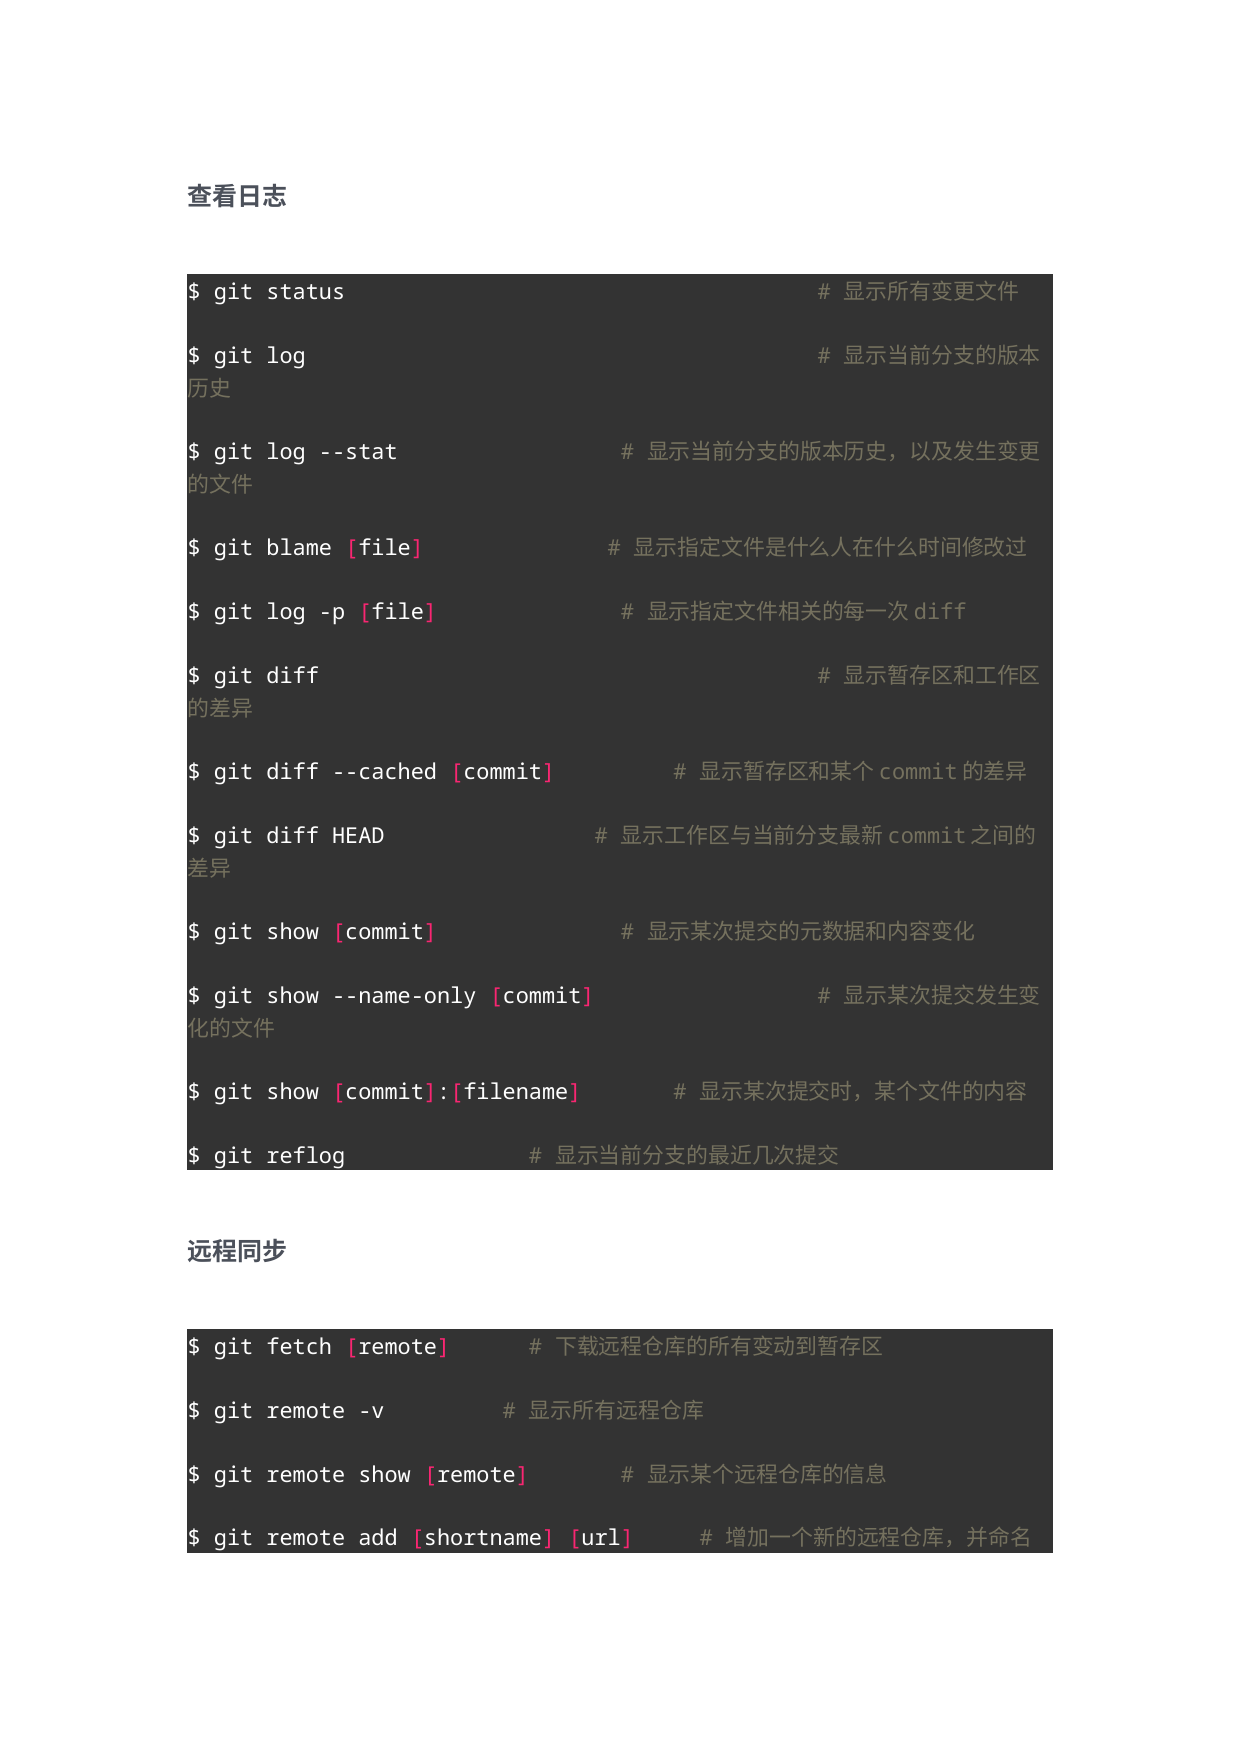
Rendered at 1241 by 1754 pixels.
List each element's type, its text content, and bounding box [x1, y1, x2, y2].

text $ git remote show [remote] # 显示某个远程仓库的信息 [187, 1456, 1053, 1489]
text $ git diff # 显示暂存区和工作区的差异 [187, 658, 1053, 723]
text $ git diff --cached [commit] # 显示暂存区和某个commit的差异 [187, 754, 1053, 786]
text $ git log -p [file] # 显示指定文件相关的每一次diff [187, 594, 1053, 626]
text $ git reflog # 显示当前分支的最近几次提交 [187, 1138, 1053, 1170]
text $ git log --stat # 显示当前分支的版本历史，以及发生变更的文件 [187, 434, 1053, 499]
subtitle 查看日志 [187, 162, 1053, 227]
text $ git log # 显示当前分支的版本历史 [187, 338, 1053, 403]
text $ git show [commit] # 显示某次提交的元数据和内容变化 [187, 914, 1053, 946]
subtitle 远程同步 [187, 1217, 1053, 1282]
text $ git status # 显示所有变更文件 [187, 274, 1053, 306]
text $ git show --name-only [commit] # 显示某次提交发生变化的文件 [187, 978, 1053, 1043]
text $ git diff HEAD # 显示工作区与当前分支最新commit之间的差异 [187, 818, 1053, 883]
text $ git remote -v # 显示所有远程仓库 [187, 1393, 1053, 1425]
text $ git blame [file] # 显示指定文件是什么人在什么时间修改过 [187, 530, 1053, 563]
text $ git fetch [remote] # 下载远程仓库的所有变动到暂存区 [187, 1329, 1053, 1361]
text $ git show [commit]:[filename] # 显示某次提交时，某个文件的内容 [187, 1074, 1053, 1106]
text $ git remote add [shortname] [url] # 增加一个新的远程仓库，并命名 [187, 1520, 1053, 1553]
